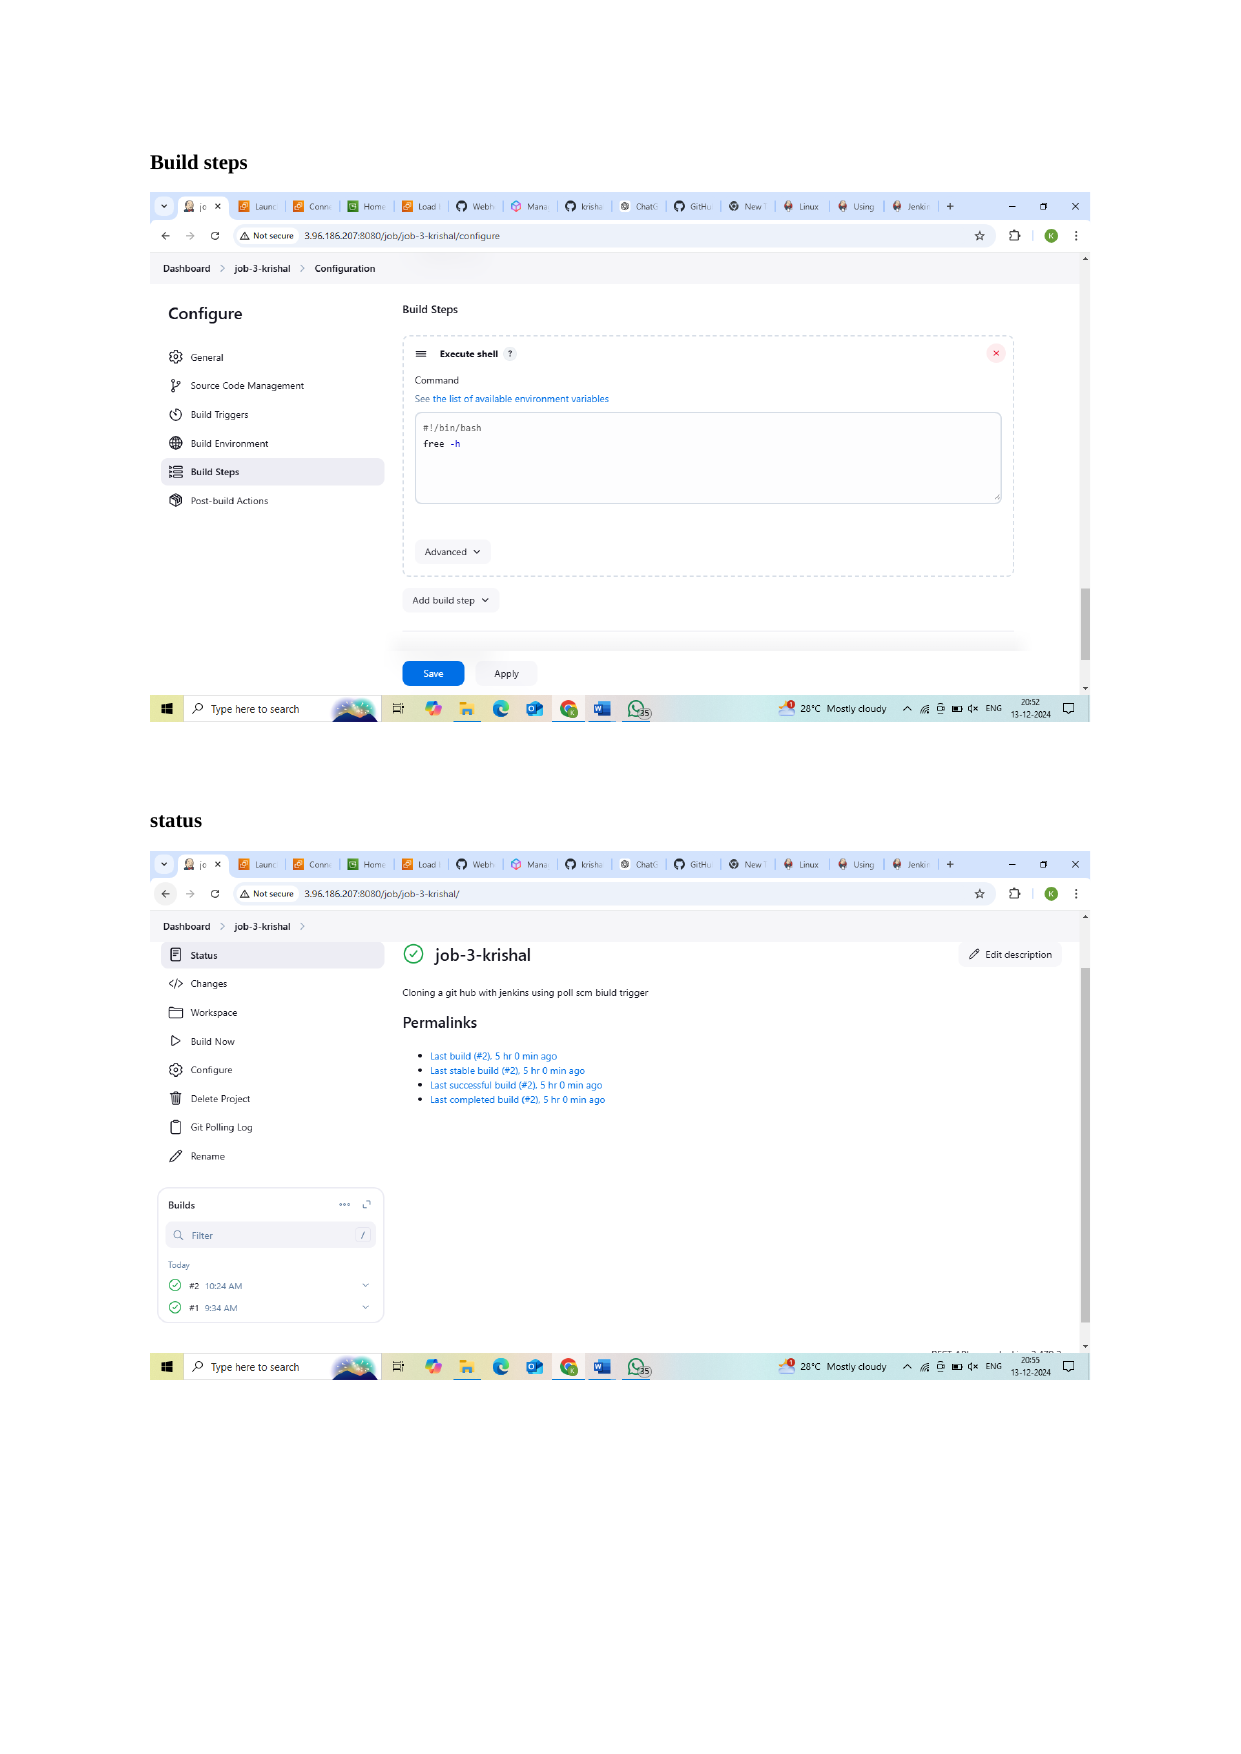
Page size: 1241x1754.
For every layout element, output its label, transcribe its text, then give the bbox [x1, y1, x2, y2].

picture [150, 851, 1091, 1380]
picture [150, 192, 1091, 722]
text Build steps [150, 150, 1090, 174]
text status [150, 808, 1090, 832]
